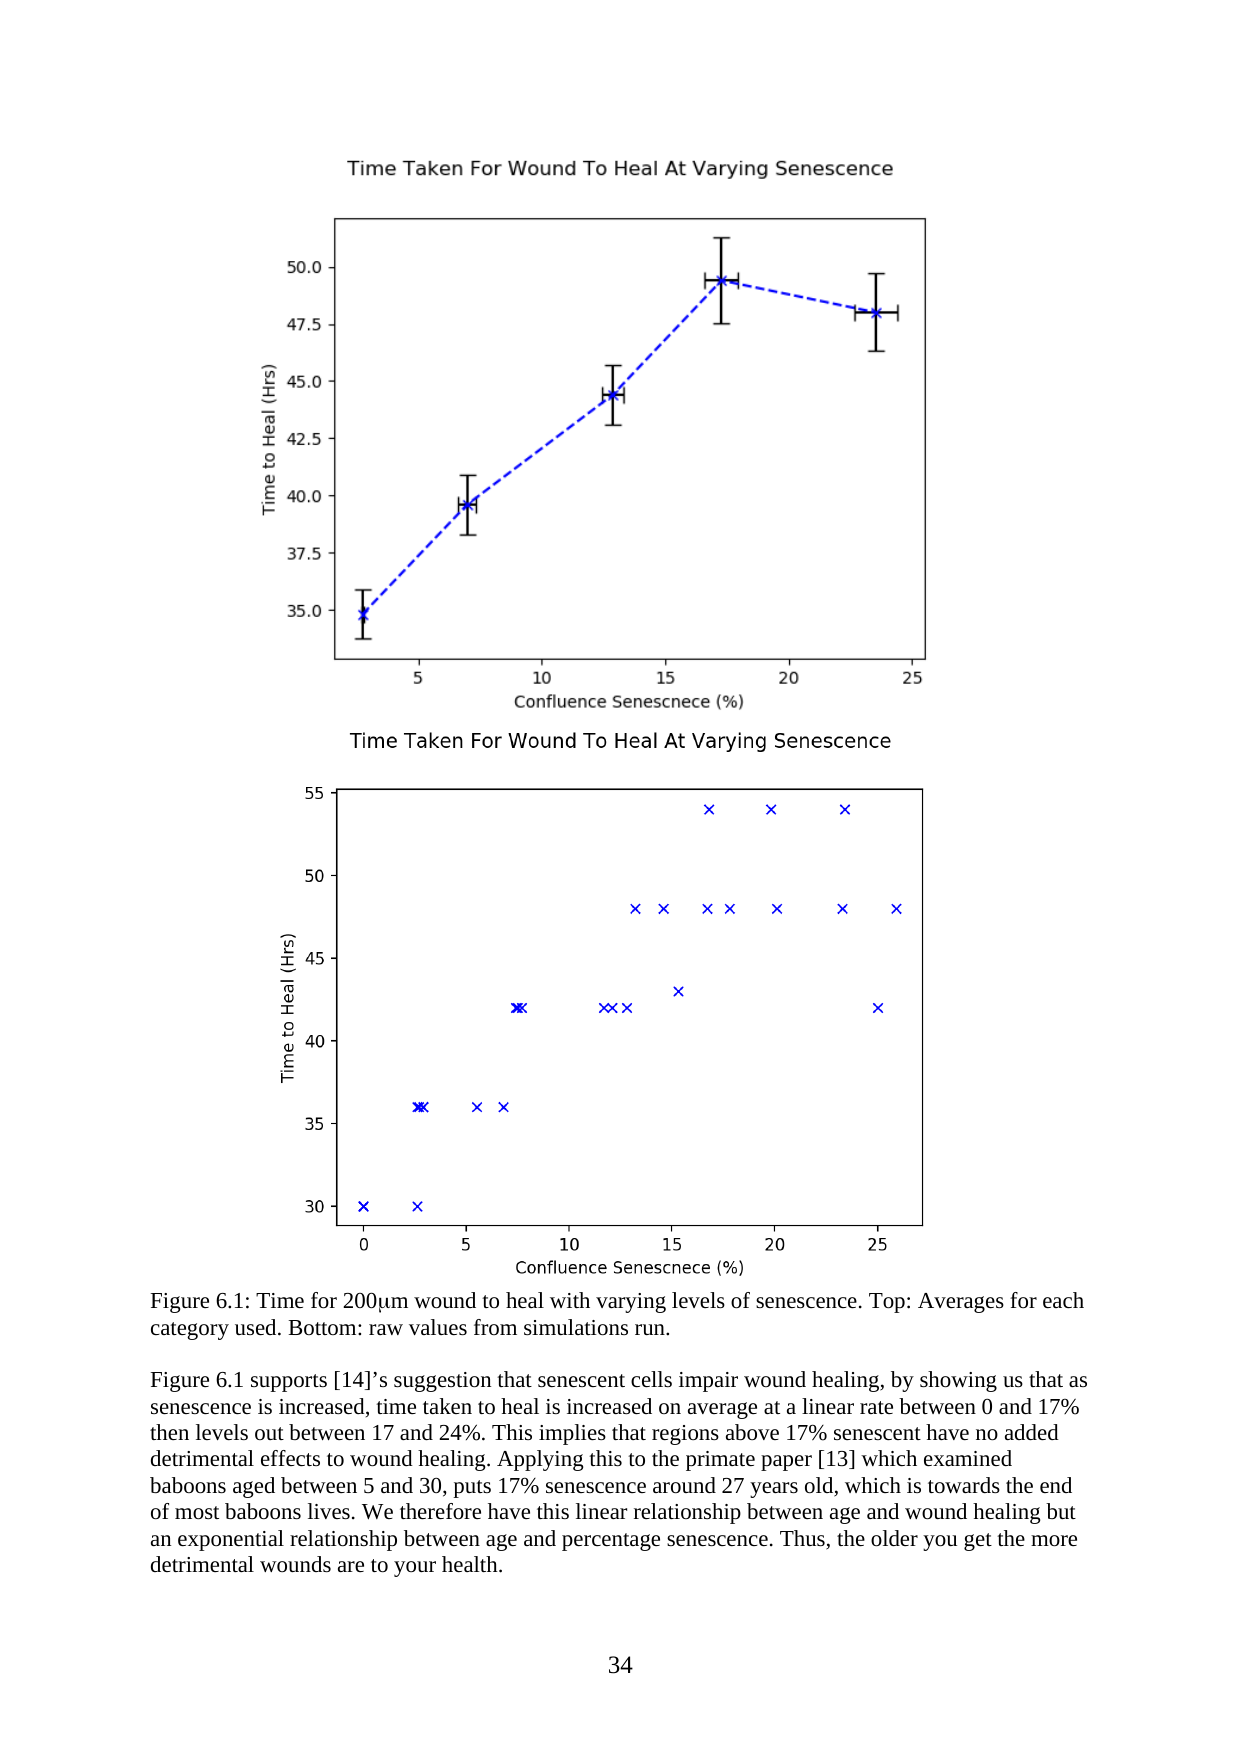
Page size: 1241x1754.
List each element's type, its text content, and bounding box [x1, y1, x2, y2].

picture [239, 150, 1001, 1288]
text Figure 6.1: Time for 200m wound to heal with varying levels of senescence. Top: Averages for each category used. Bottom: raw values from simulations run. Figure 6.1 supports [14]’s suggestion that senescent cells impair wound healing, by showing us that as senescence is increased, time taken to heal is increased on average at a linear rate between 0 and 17% then levels out between 17 and 24%. This implies that regions above 17% senescent have no added detrimental effects to wound healing. Applying this to the primate paper [13] which examined baboons aged between 5 and 30, puts 17% senescence around 27 years old, which is towards the end of most baboons lives. We therefore have this linear relationship between age and wound healing but an exponential relationship between age and percentage senescence. Thus, the older you get the more detrimental wounds are to your health. [150, 1287, 1090, 1577]
